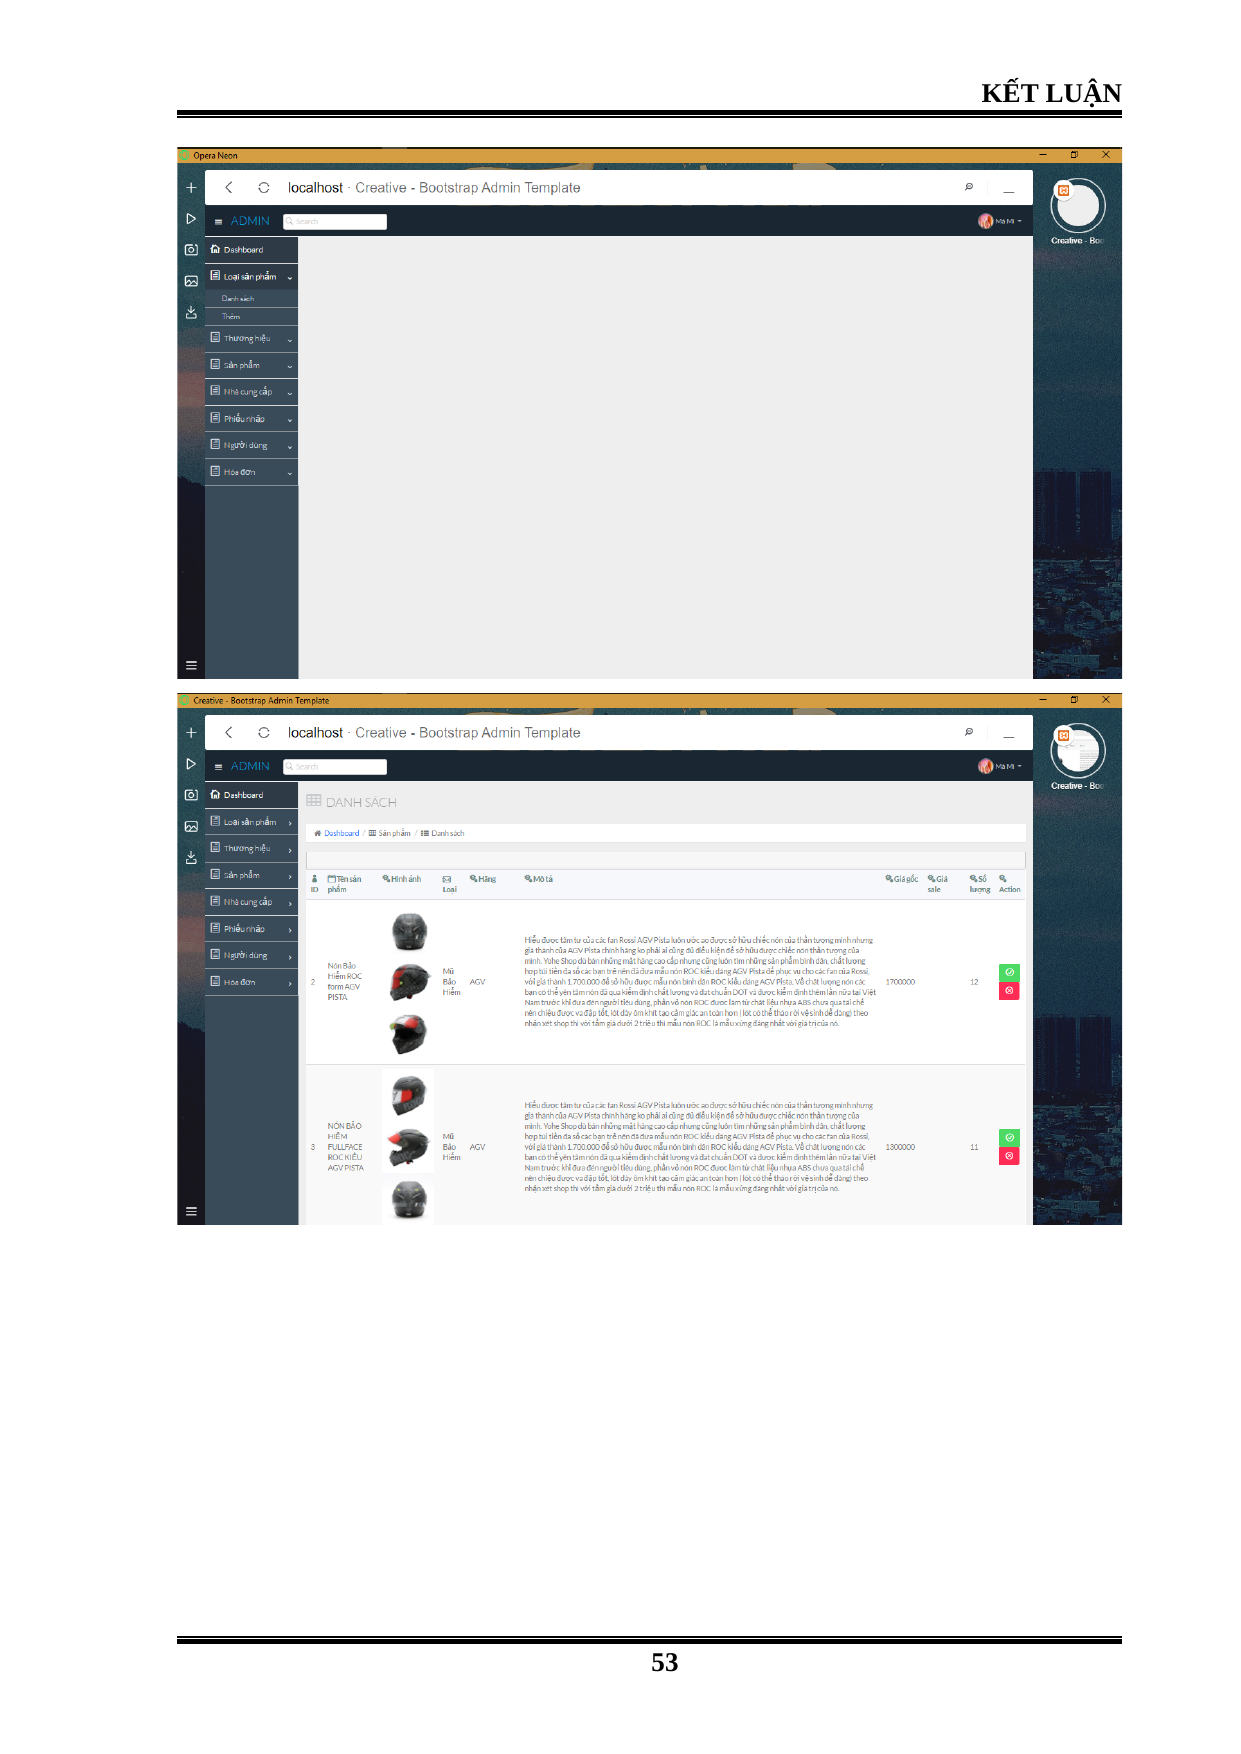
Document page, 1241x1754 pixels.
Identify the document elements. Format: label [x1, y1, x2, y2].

picture [177, 693, 1123, 1225]
picture [177, 147, 1123, 679]
